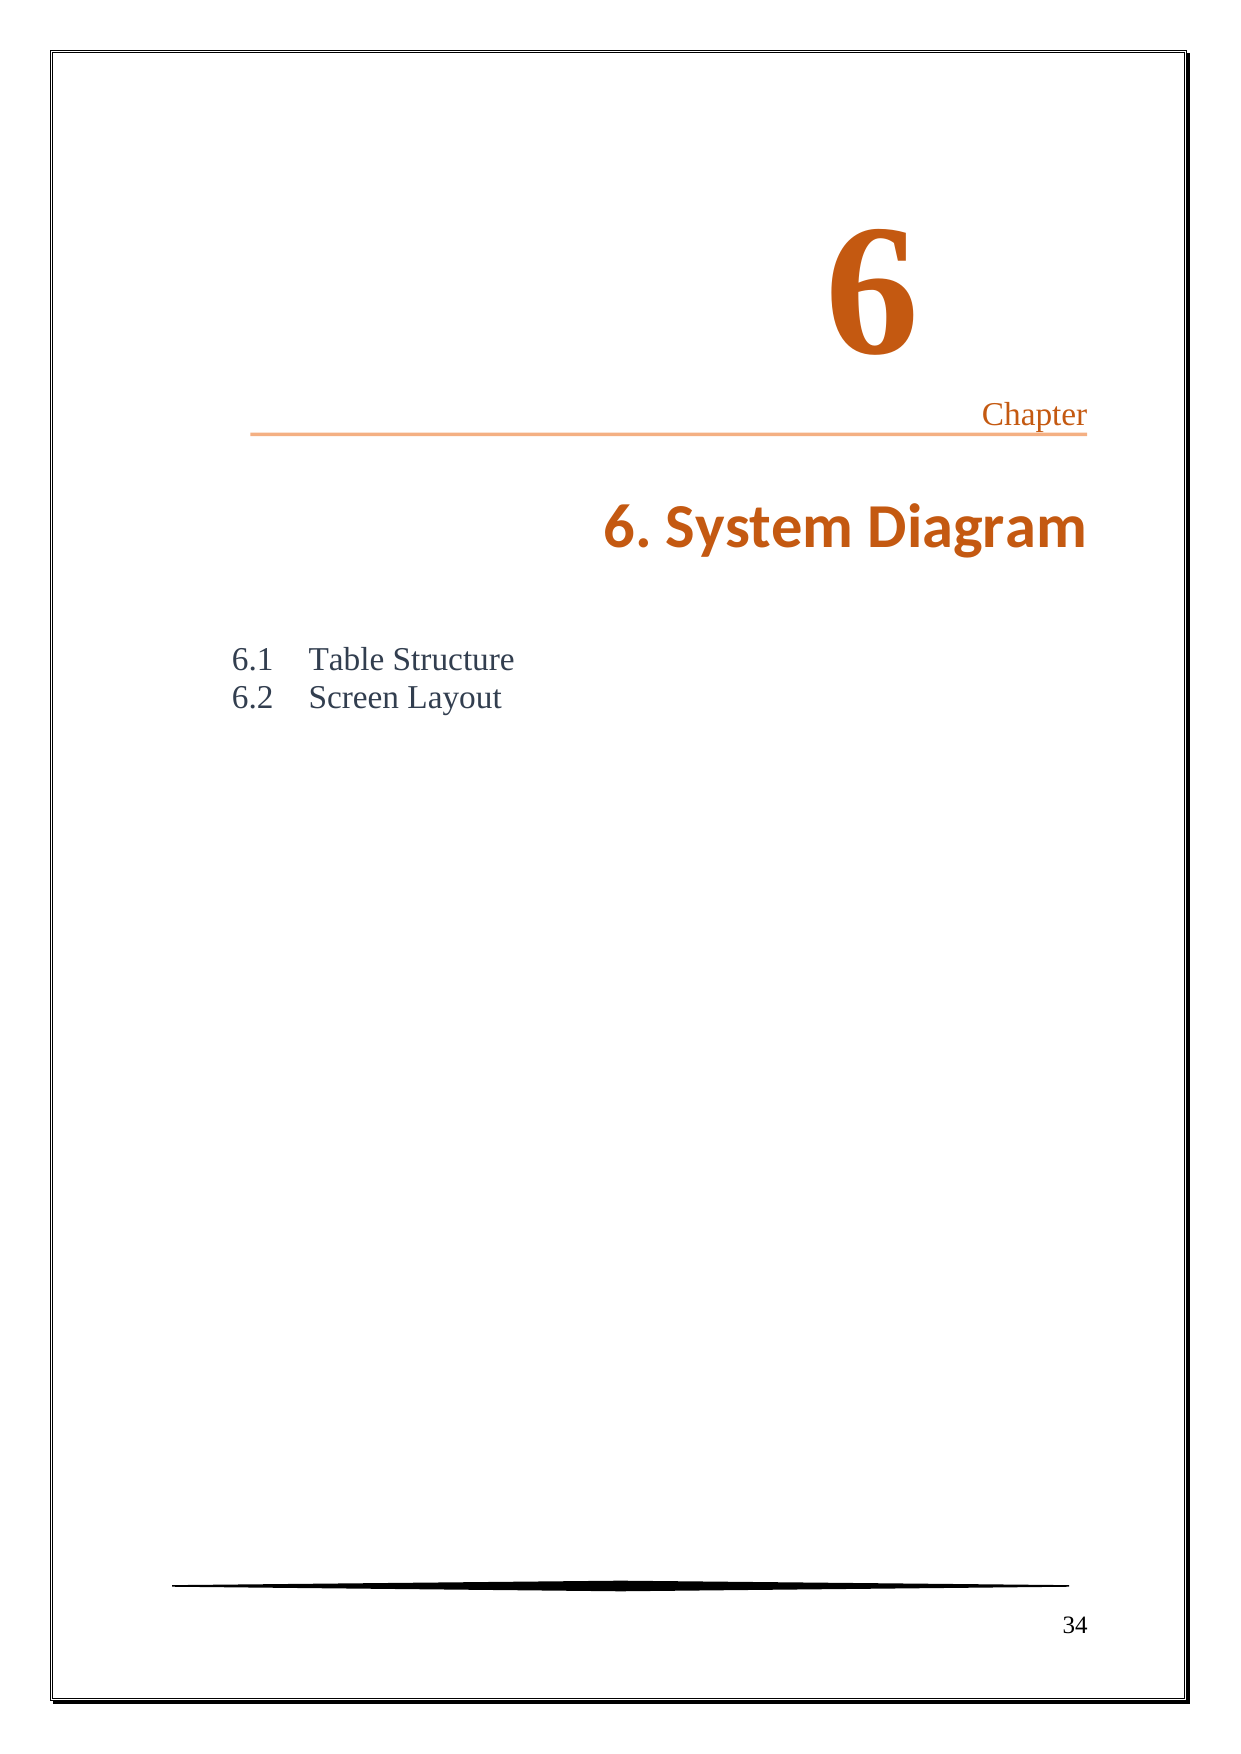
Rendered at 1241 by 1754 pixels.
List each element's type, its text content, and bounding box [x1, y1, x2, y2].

text 6 [825, 150, 1087, 394]
table_header Table Structure [297, 640, 607, 678]
subtitle 6. System Diagram [150, 486, 1087, 563]
text Chapter [150, 394, 1087, 433]
table_cell 6.2 [220, 678, 297, 716]
table_header 6.1 [220, 640, 297, 678]
table_cell Screen Layout [297, 678, 607, 716]
